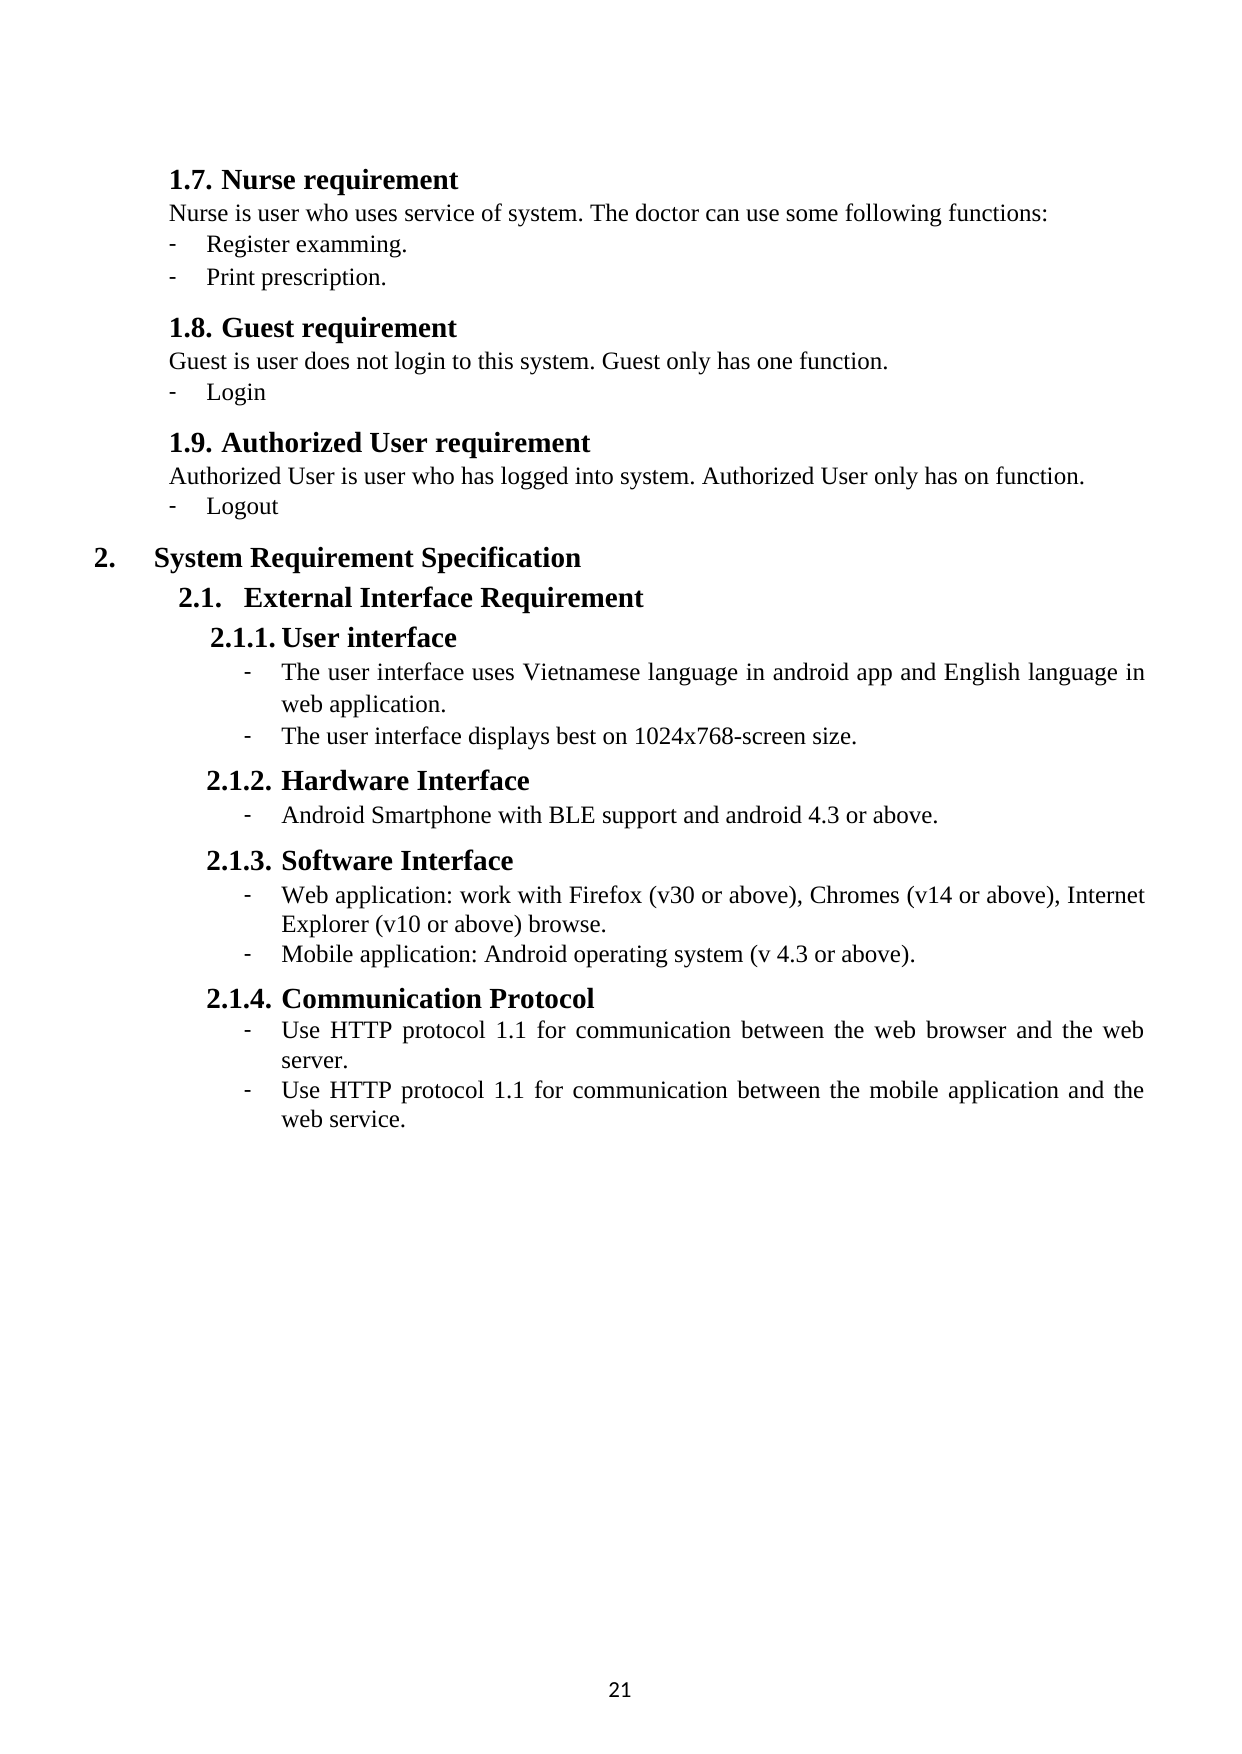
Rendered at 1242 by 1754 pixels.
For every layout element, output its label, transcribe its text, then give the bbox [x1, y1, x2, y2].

list Web application: work with Firefox (v30 or above), Chromes (v14 or above), Internet Explorer (v10 or above) browse. [244, 879, 1146, 938]
list Print prescription. [169, 261, 1146, 291]
subtitle Authorized User requirement [169, 425, 1146, 459]
list Use HTTP protocol 1.1 for communication between the mobile application and the web service. [244, 1074, 1146, 1133]
list Android Smartphone with BLE support and android 4.3 or above. [244, 799, 1146, 830]
subtitle Software Interface [206, 843, 1146, 876]
subtitle Hardware Interface [206, 763, 1146, 797]
subtitle System Requirement Specification [94, 540, 1146, 573]
list Nurse is user who uses service of system. The doctor can use some following functions: [169, 198, 1146, 227]
subtitle External Interface Requirement [169, 580, 1146, 614]
subtitle Nurse requirement [169, 162, 1146, 196]
subtitle User interface [210, 620, 1146, 654]
list Mobile application: Android operating system (v 4.3 or above). [244, 938, 1146, 968]
text Guest is user does not login to this system. Guest only has one function. [169, 346, 1146, 375]
list Logout [169, 490, 1146, 521]
list Use HTTP protocol 1.1 for communication between the web browser and the web server. [244, 1014, 1146, 1074]
text Authorized User is user who has logged into system. Authorized User only has on function. [169, 461, 1146, 490]
list The user interface uses Vietnamese language in android app and English language in web application. [244, 657, 1146, 718]
subtitle Communication Protocol [206, 981, 1146, 1014]
list Register examming. [169, 228, 1146, 259]
list The user interface displays best on 1024x768-screen size. [244, 720, 1146, 751]
list Login [169, 376, 1146, 407]
subtitle Guest requirement [169, 310, 1146, 343]
